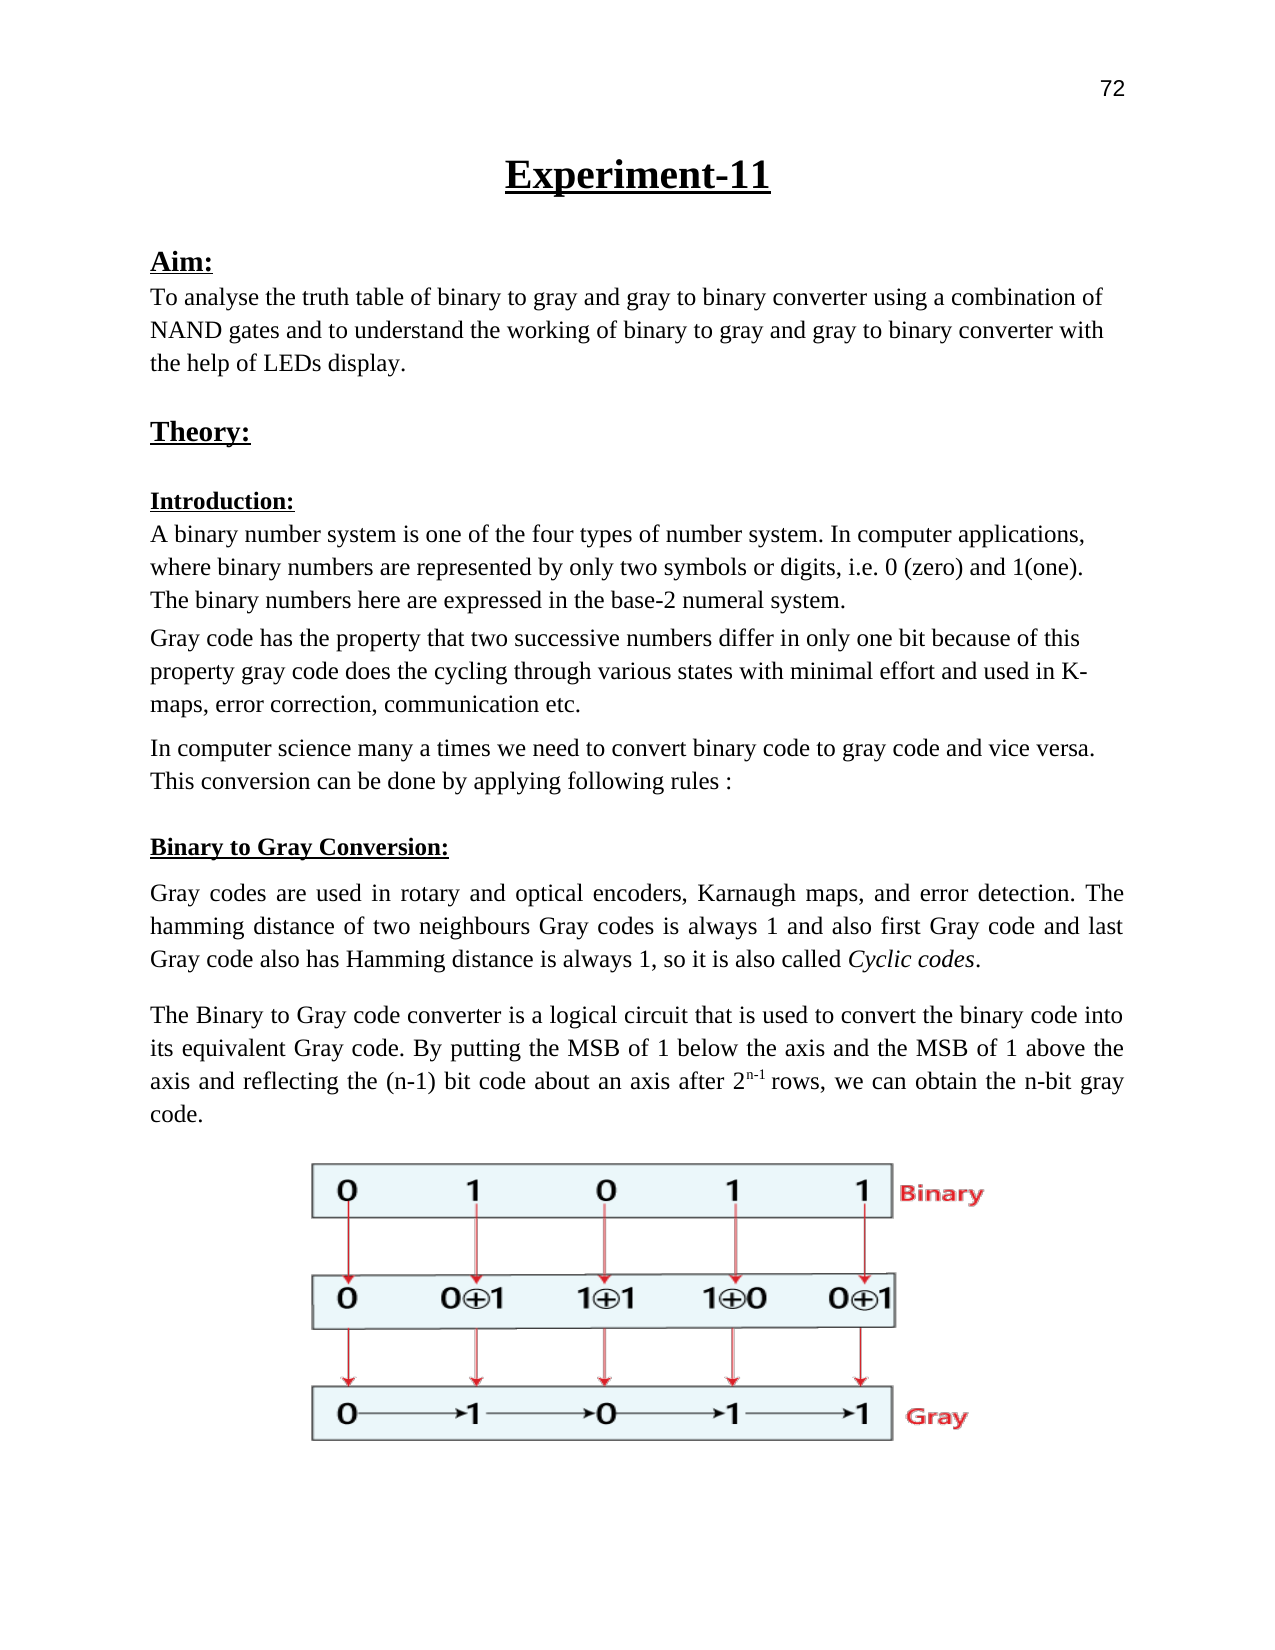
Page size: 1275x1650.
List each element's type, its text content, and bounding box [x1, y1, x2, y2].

text Introduction: [150, 486, 1125, 514]
text To analyse the truth table of binary to gray and gray to binary converter using a combination of NAND gates and to understand the working of binary to gray and gray to binary converter with the help of LEDs display. [150, 282, 1125, 377]
text Theory: [150, 414, 1125, 448]
text The Binary to Gray code converter is a logical circuit that is used to convert the binary code into its equivalent Gray code. By putting the MSB of 1 below the axis and the MSB of 1 above the axis and reflecting the (n-1) bit code about an axis after 2n-1 rows, we can obtain the n-bit gray code. [150, 1095, 1125, 1128]
picture [288, 1155, 987, 1468]
text Aim: [150, 244, 1125, 277]
text Gray code has the property that two successive numbers differ in only one bit because of this property gray code does the cycling through various states with minimal effort and used in K-maps, error correction, communication etc. [150, 623, 1125, 718]
text In computer science many a times we need to convert binary code to gray code and vice versa. This conversion can be done by applying following rules : [150, 733, 1125, 795]
text Gray codes are used in rotary and optical encoders, Karnaugh maps, and error detection. The hamming distance of two neighbours Gray codes is always 1 and also first Gray code and last Gray code also has Hamming distance is always 1, so it is also called Cyclic codes. [150, 940, 1125, 973]
text Experiment-11 [150, 150, 1125, 198]
text Binary to Gray Conversion: [150, 832, 1125, 861]
text A binary number system is one of the four types of number system. In computer applications, where binary numbers are represented by only two symbols or digits, i.e. 0 (zero) and 1(one). The binary numbers here are expressed in the base-2 numeral system. [150, 519, 1125, 614]
